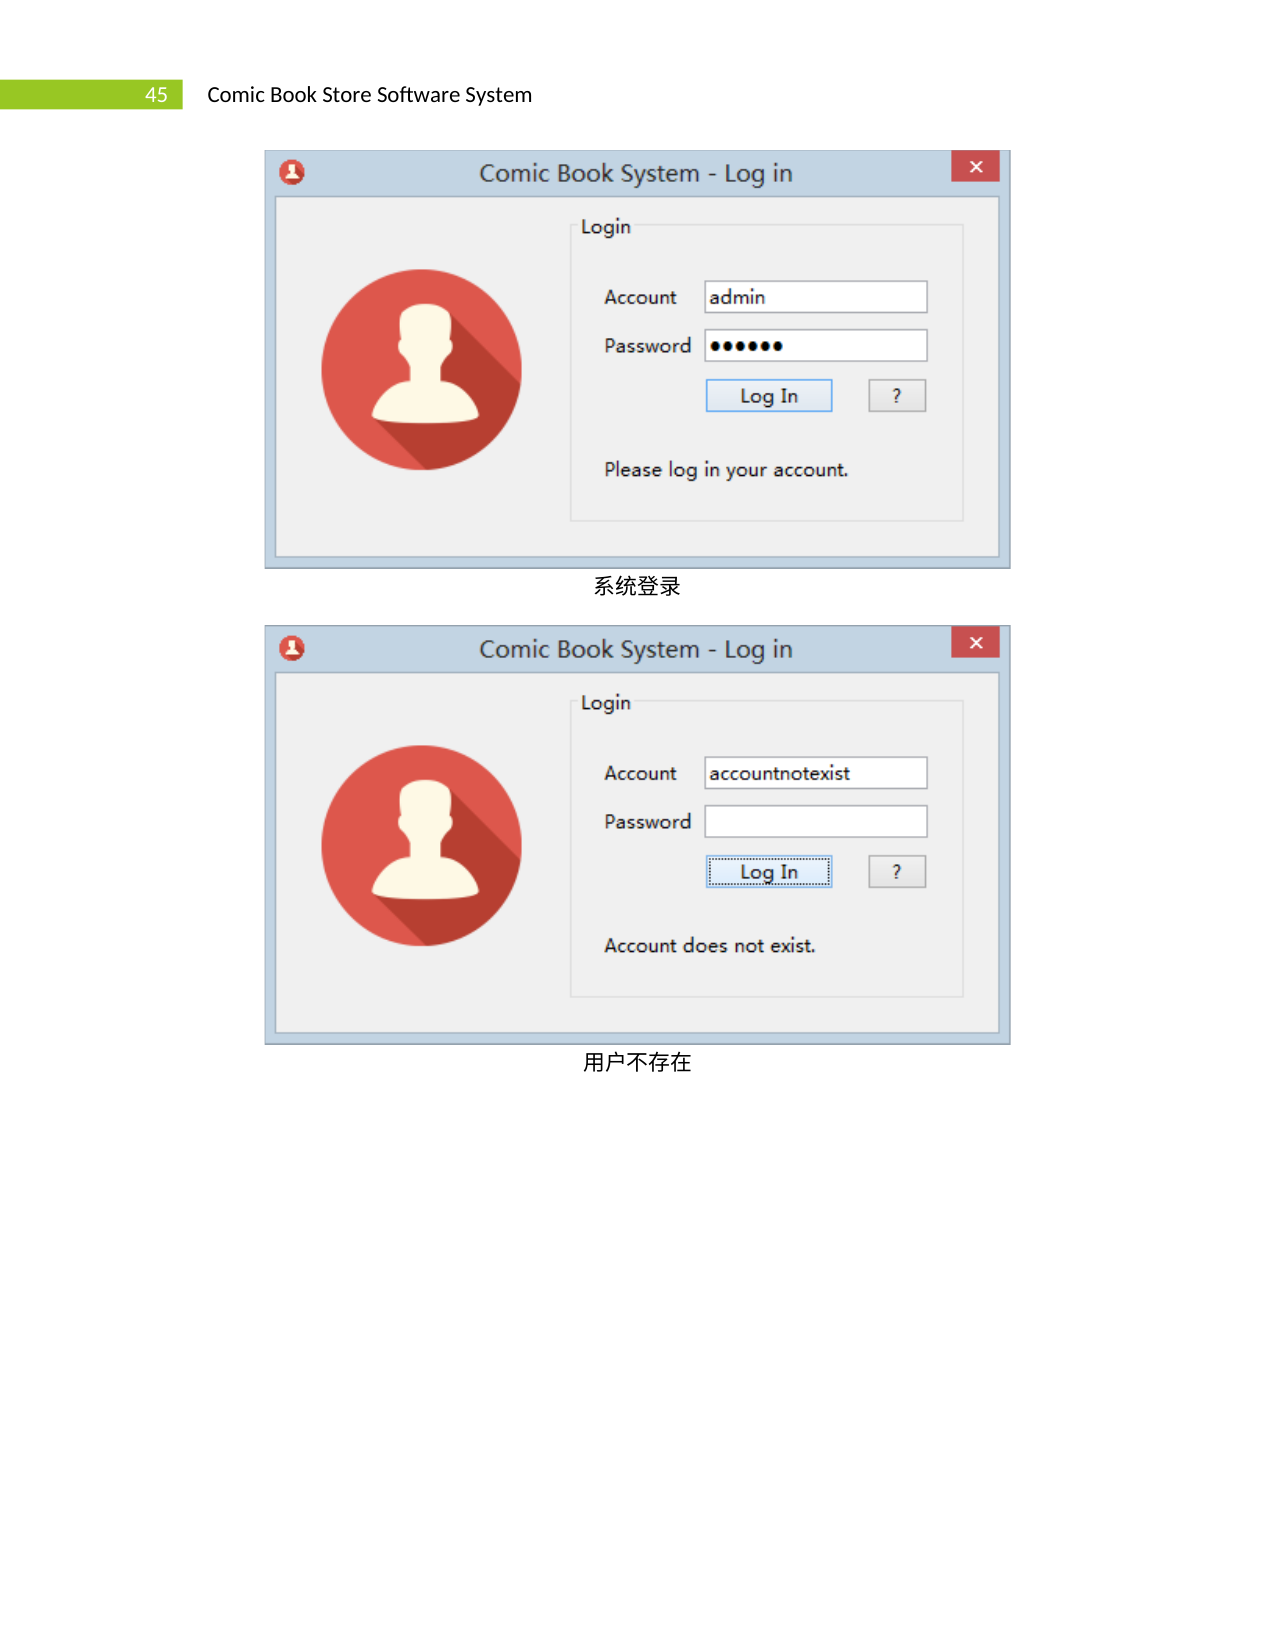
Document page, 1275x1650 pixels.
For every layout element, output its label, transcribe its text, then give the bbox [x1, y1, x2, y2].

text 用户不存在 [187, 1044, 1087, 1076]
text 系统登录 [187, 569, 1087, 601]
picture [264, 625, 1011, 1045]
picture [264, 150, 1011, 569]
